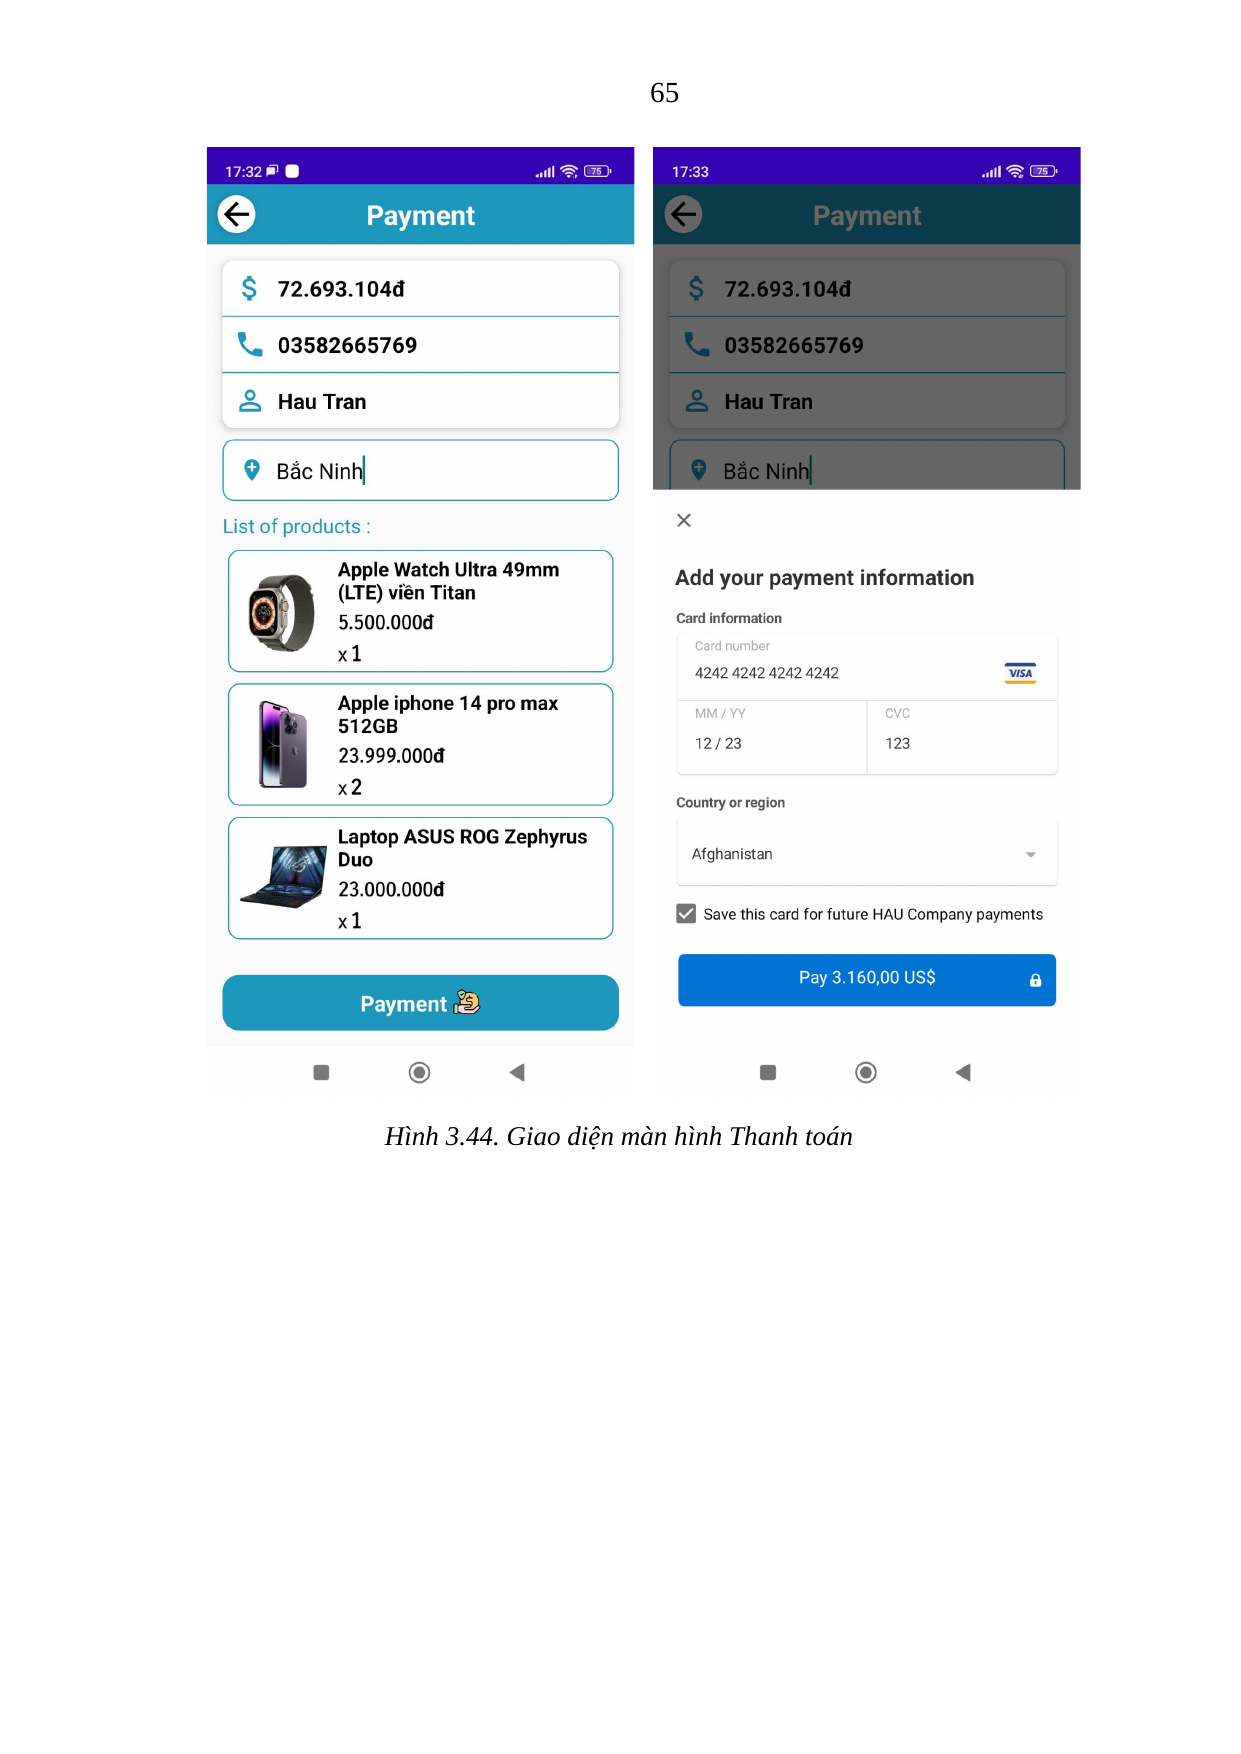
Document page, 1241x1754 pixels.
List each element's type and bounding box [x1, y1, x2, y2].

picture [653, 147, 1081, 1098]
picture [206, 147, 635, 1098]
